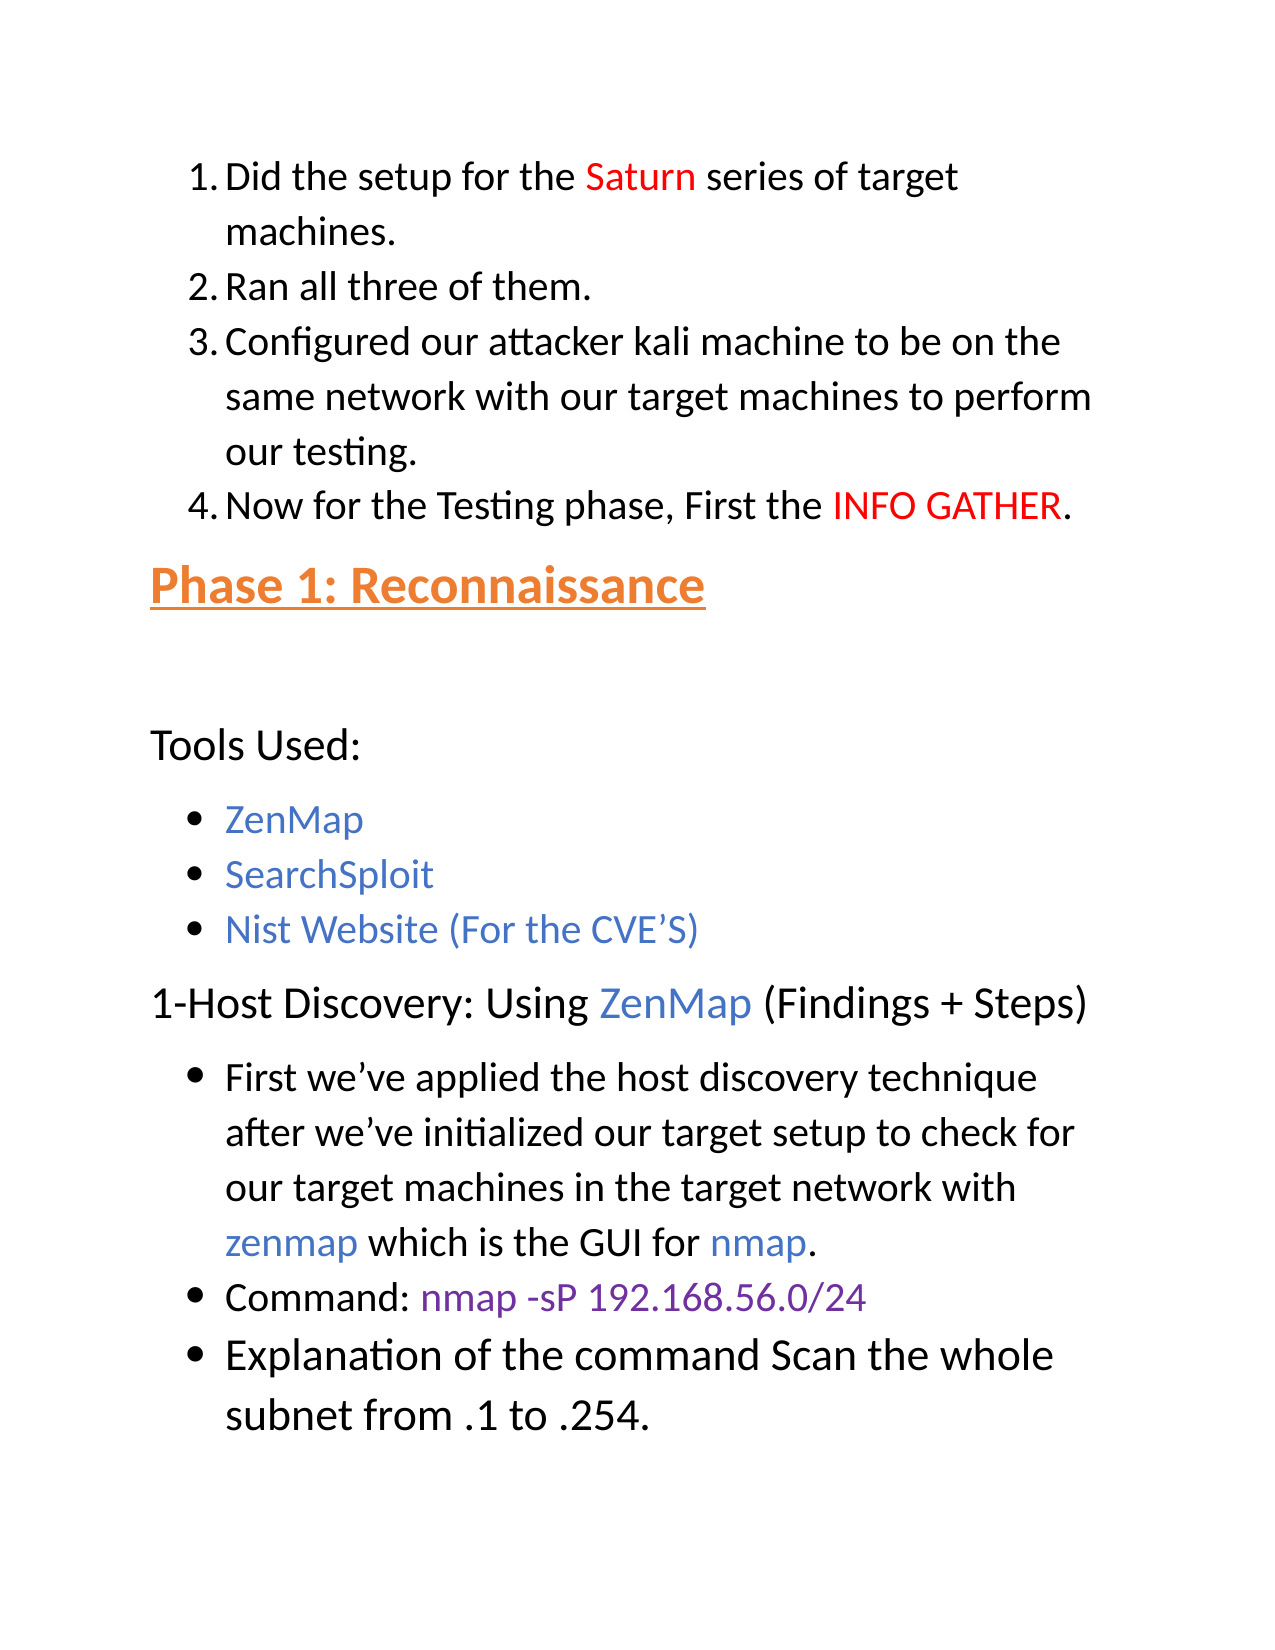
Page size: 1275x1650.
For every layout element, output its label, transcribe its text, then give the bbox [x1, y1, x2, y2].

list SearchSploit [187, 848, 1125, 899]
list Nist Website (For the CVE’S) [187, 903, 1125, 953]
list Ran all three of them. [187, 260, 1125, 311]
list Now for the Testing phase, First the INFO GATHER. [187, 479, 1125, 530]
list ZenMap [187, 793, 1125, 844]
list Configured our attacker kali machine to be on the same network with our target machines to perform our testing. [187, 315, 1125, 475]
list Explanation of the command Scan the whole subnet from .1 to .254. [187, 1326, 1125, 1442]
text Phase 1: Reconnaissance [150, 551, 1125, 617]
text Tools Used: [150, 716, 1125, 772]
list First we’ve applied the host discovery technique after we’ve initialized our target setup to check for our target machines in the target network with zenmap which is the GUI for nmap. [187, 1051, 1125, 1267]
list Did the setup for the Saturn series of target machines. [187, 150, 1125, 256]
text 1-Host Discovery: Using ZenMap (Findings + Steps) [150, 974, 1125, 1030]
list Command: nmap -sP 192.168.56.0/24 [187, 1271, 1125, 1322]
